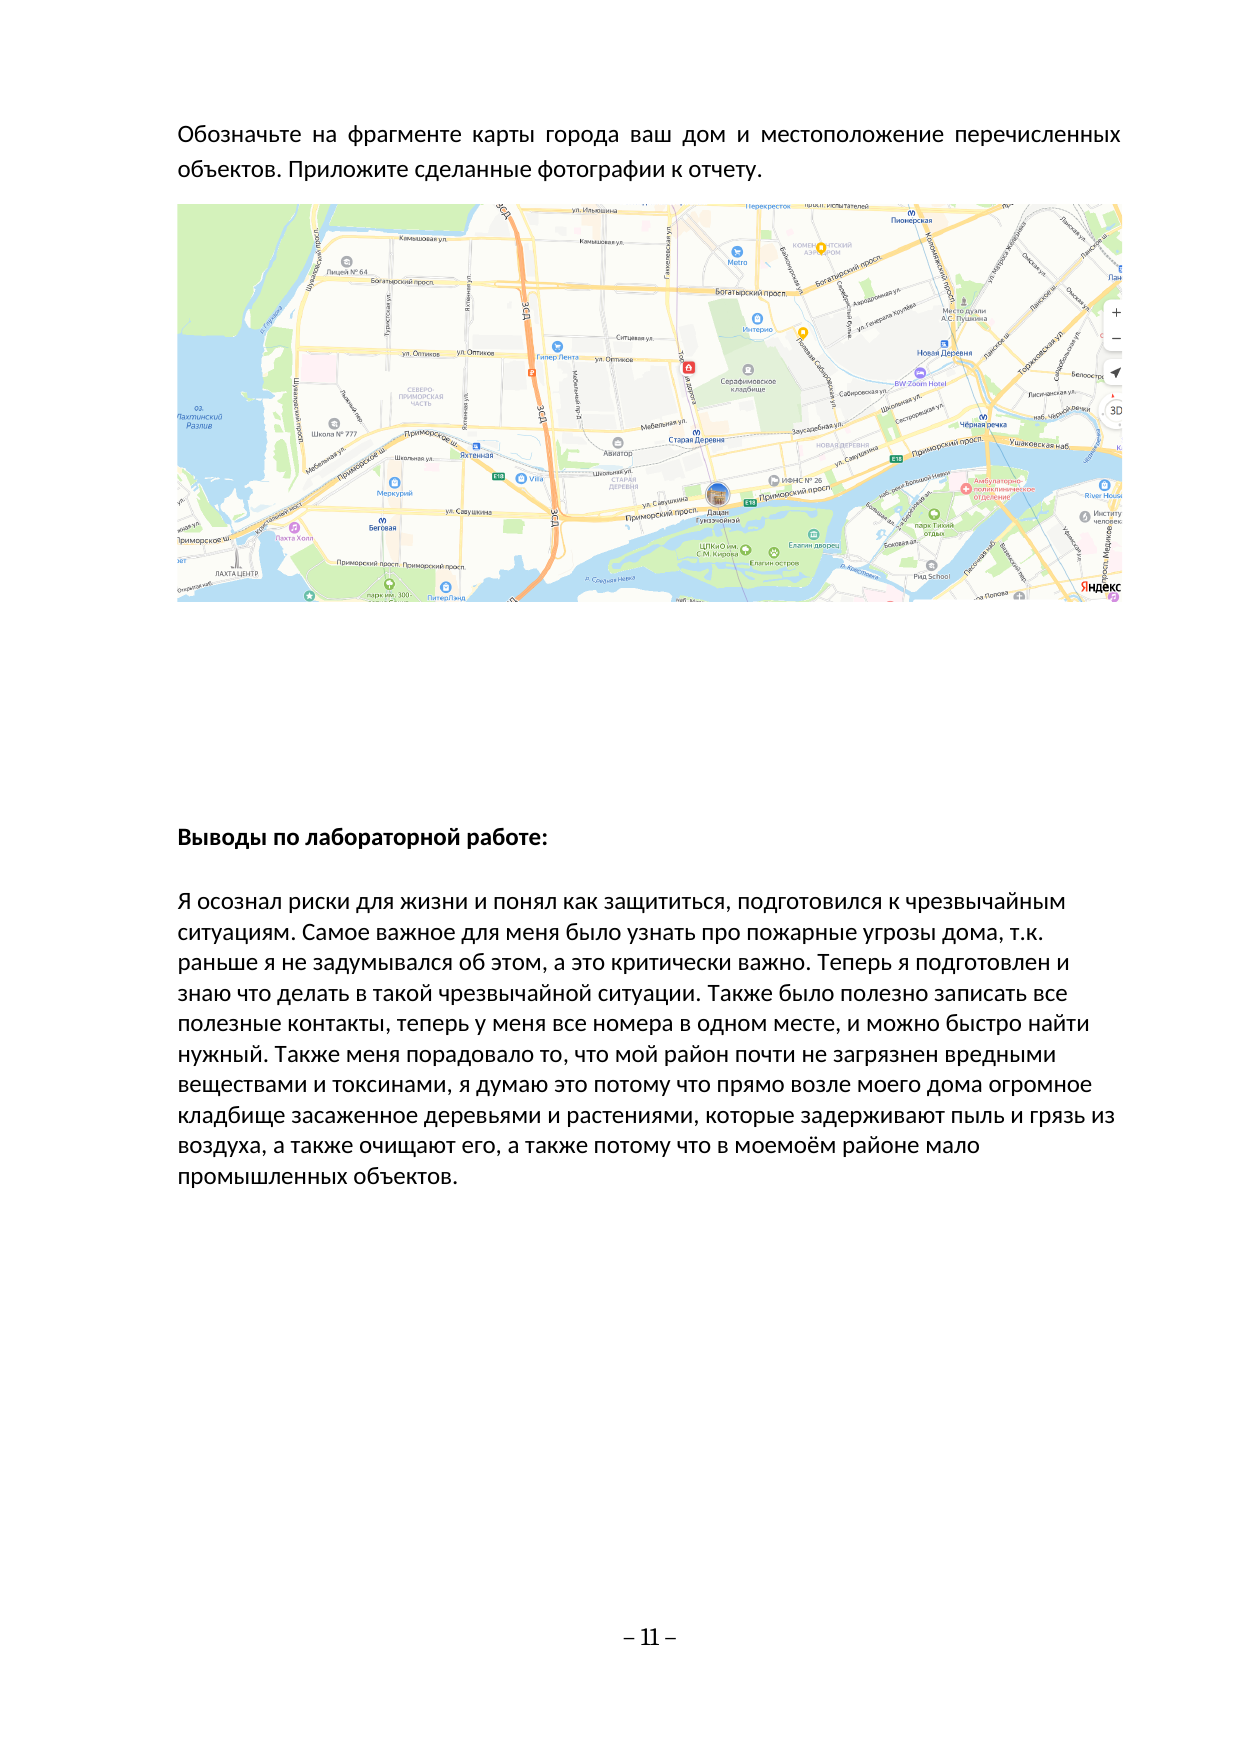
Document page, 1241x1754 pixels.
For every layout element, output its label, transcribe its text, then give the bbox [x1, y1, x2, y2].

text Выводы по лабораторной работе: [177, 821, 1122, 852]
text Я осознал риски для жизни и понял как защититься, подготовился к чрезвычайным ситуациям. Самое важное для меня было узнать про пожарные угрозы дома, т.к. раньше я не задумывался об этом, а это критически важно. Теперь я подготовлен и знаю что делать в такой чрезвычайной ситуации. Также было полезно записать все полезные контакты, теперь у меня все номера в одном месте, и можно быстро найти нужный. Также меня порадовало то, что мой район почти не загрязнен вредными веществами и токсинами, я думаю это потому что прямо возле моего дома огромное кладбище засаженное деревьями и растениями, которые задерживают пыль и грязь из воздуха, а также очищают его, а также потому что в моемоём районе мало промышленных объектов. [177, 885, 1122, 1190]
picture [177, 204, 1123, 602]
text Обозначьте на фрагменте карты города ваш дом и местоположение перечисленных объектов. Приложите сделанные фотографии к отчету. [177, 118, 1122, 184]
